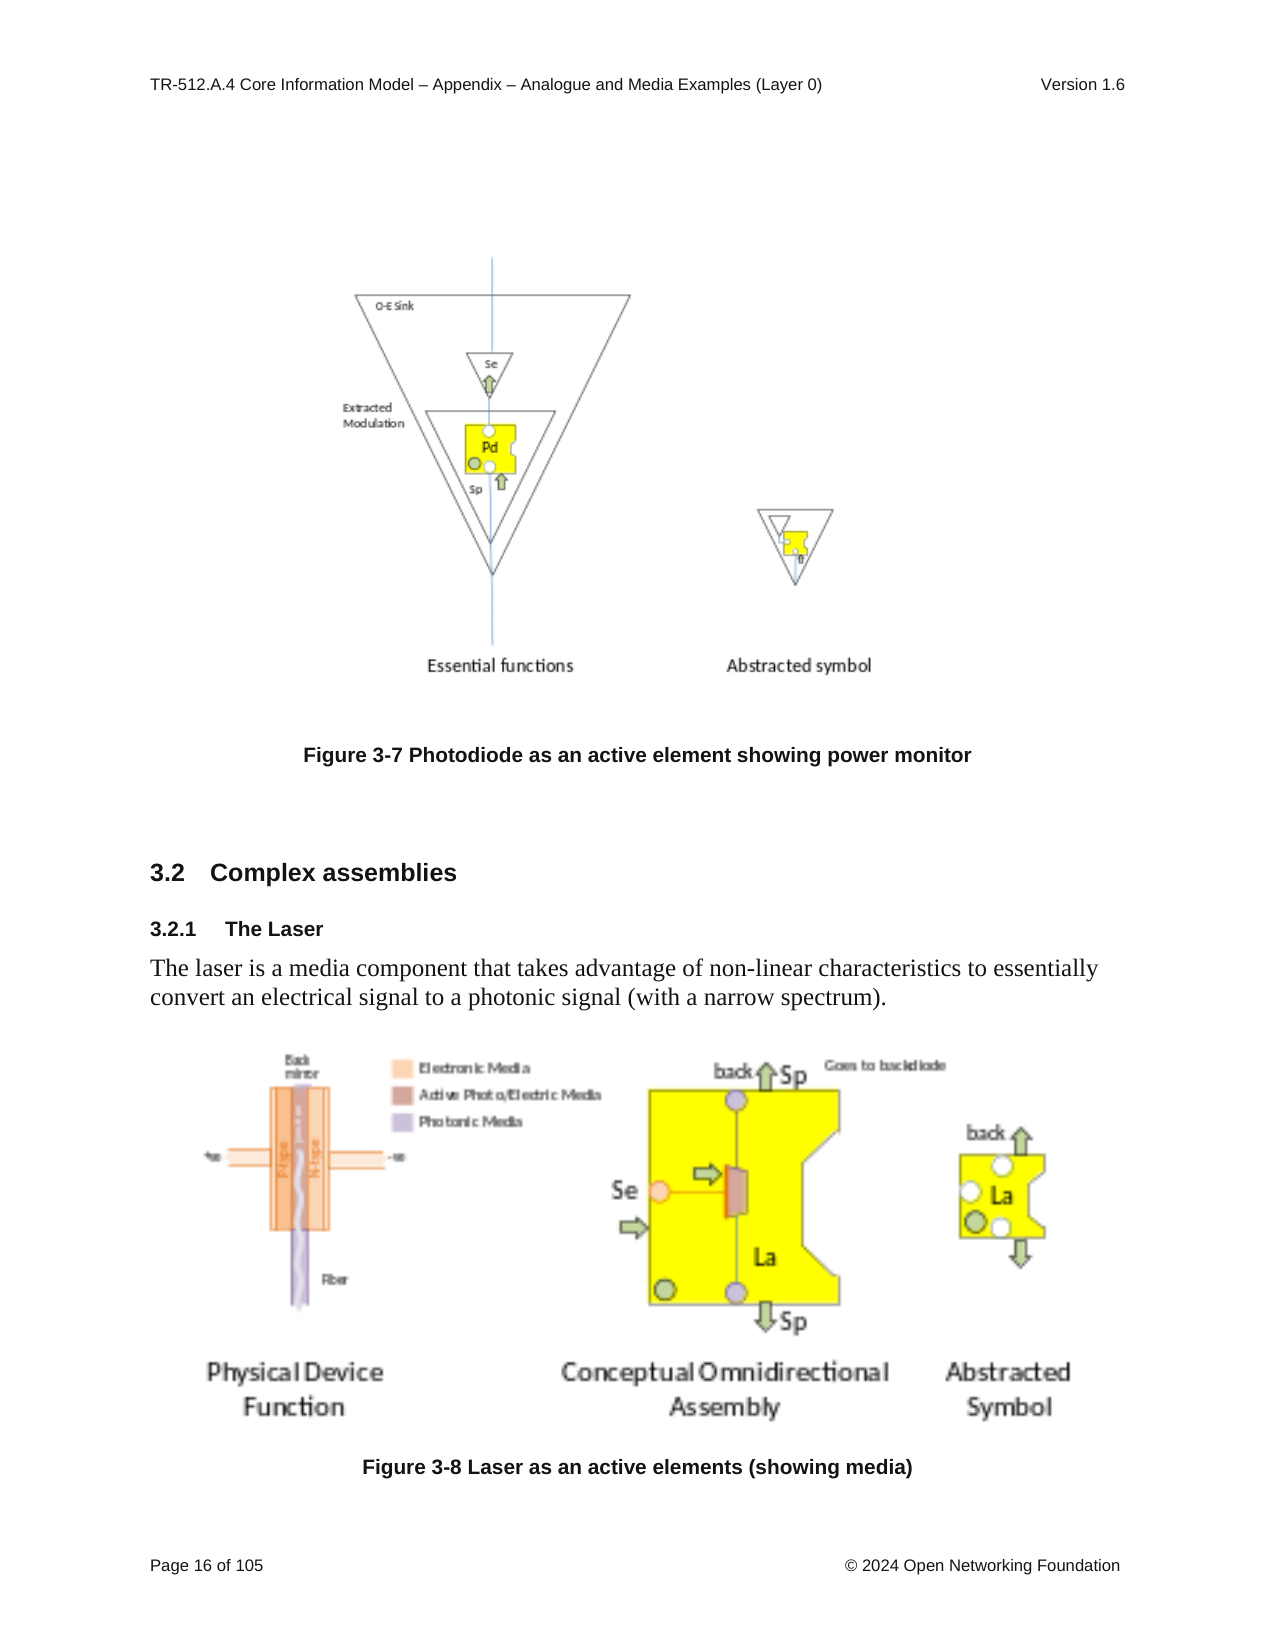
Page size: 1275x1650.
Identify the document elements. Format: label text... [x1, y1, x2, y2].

subtitle The Laser [150, 916, 1125, 940]
text Figure 3-7 Photodiode as an active element showing power monitor [150, 743, 1125, 767]
text The laser is a media component that takes advantage of non-linear characteristics to essentially convert an electrical signal to a photonic signal (with a narrow spectrum). [150, 953, 1125, 1010]
subtitle Complex assemblies [150, 858, 1125, 887]
text Figure 3-8 Laser as an active elements (showing media) [150, 1454, 1125, 1478]
